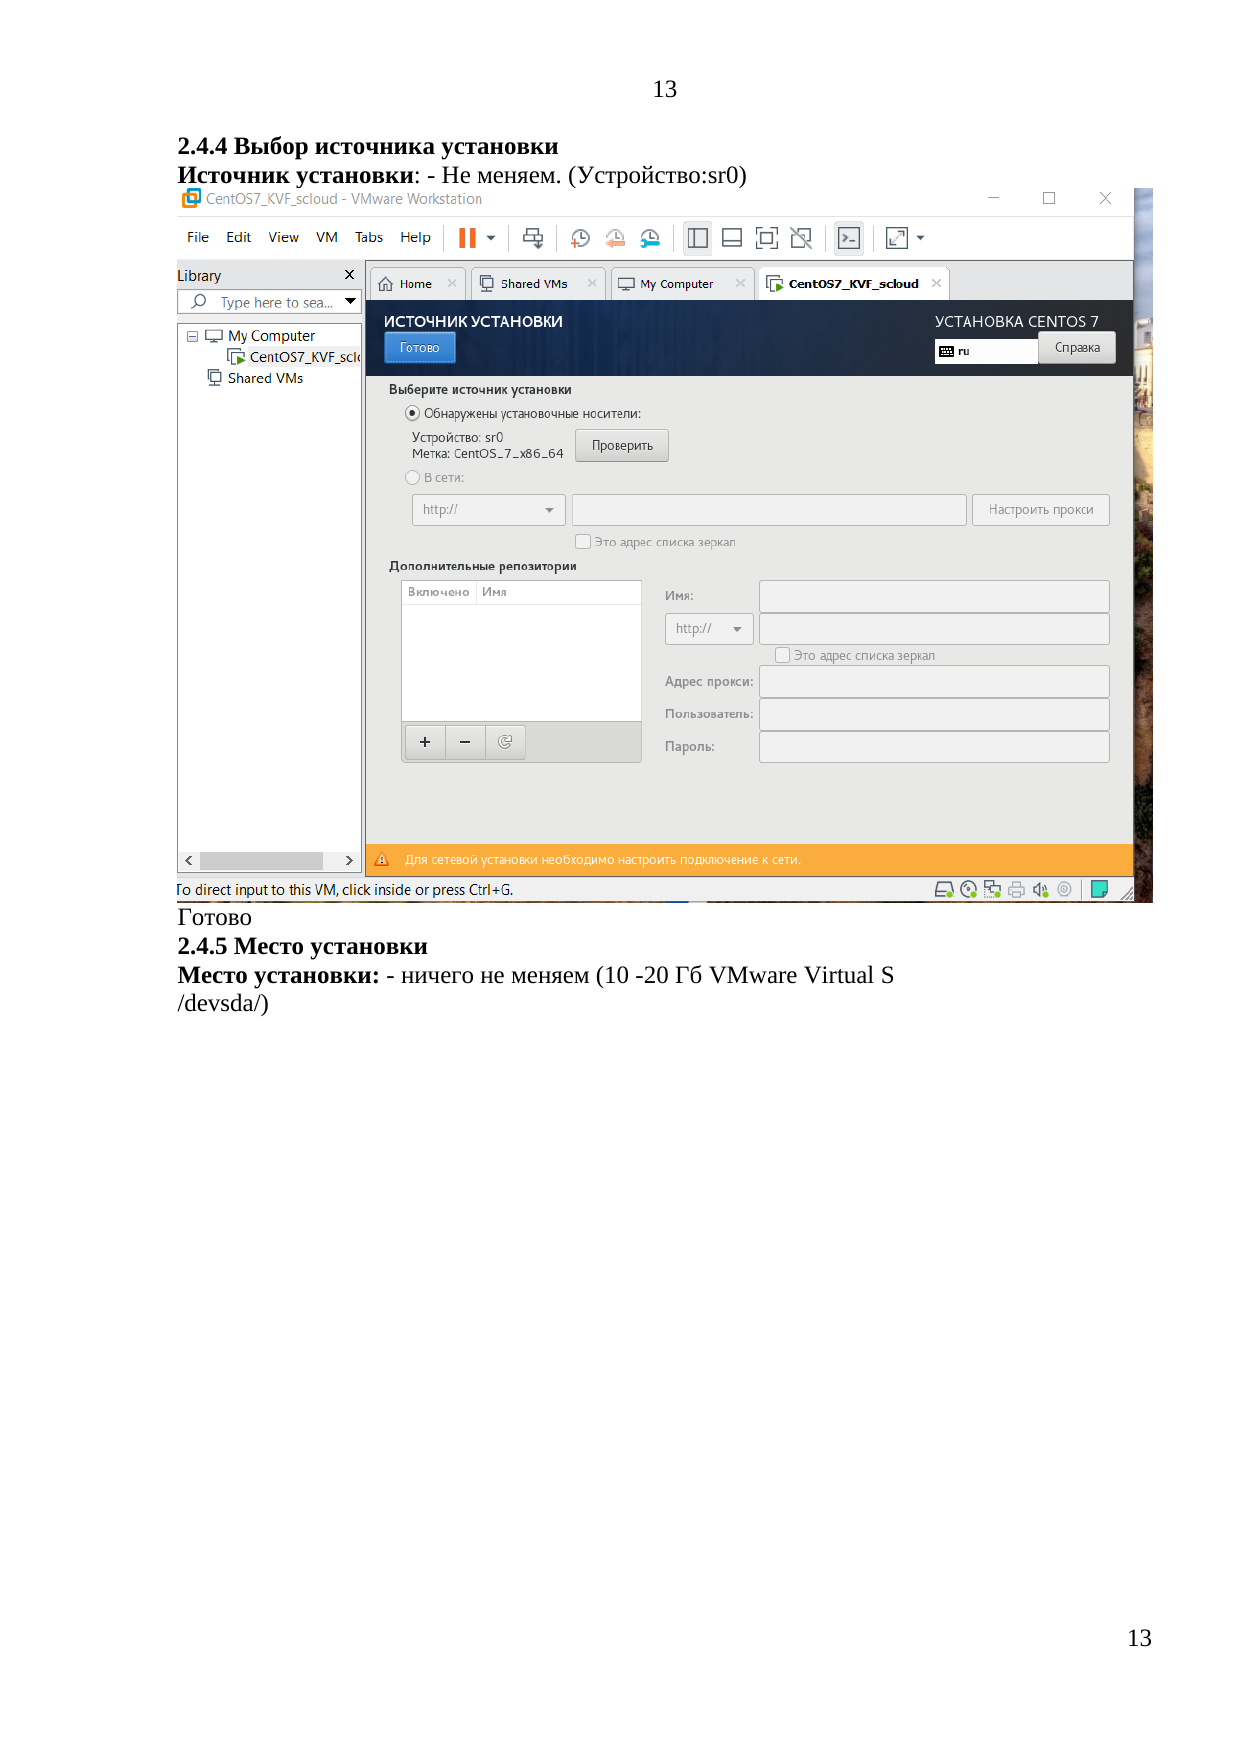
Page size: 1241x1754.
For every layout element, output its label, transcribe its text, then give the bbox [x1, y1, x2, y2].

text 2.4.5 Место установки [177, 931, 1152, 960]
text Готово [177, 903, 1152, 931]
picture [177, 188, 1153, 903]
text Источник установки: - Не меняем. (Устройство:sr0) [177, 160, 1152, 188]
text Место установки: - ничего не меняем (10 -20 Гб VMware Virtual S [177, 960, 1152, 988]
text /devsda/) [177, 988, 1152, 1017]
text 2.4.4 Выбор источника установки [177, 131, 1152, 160]
